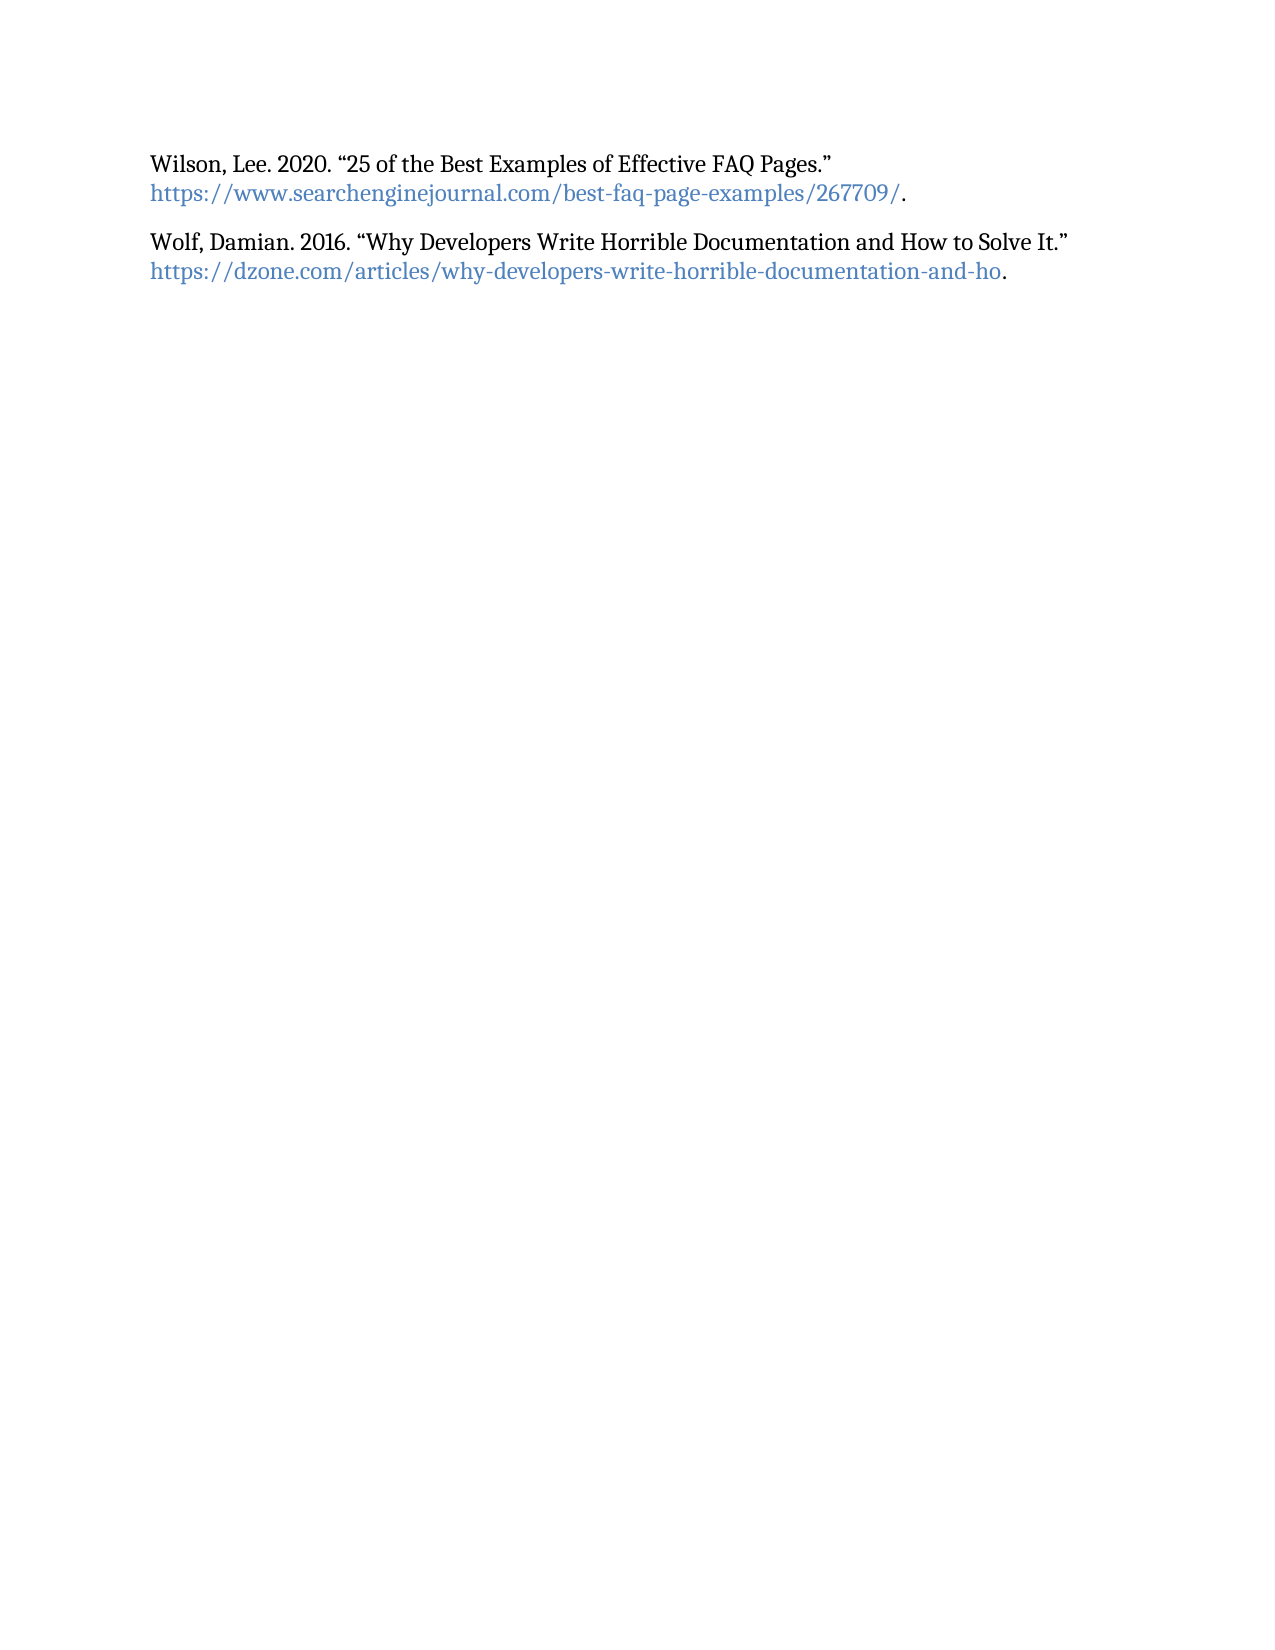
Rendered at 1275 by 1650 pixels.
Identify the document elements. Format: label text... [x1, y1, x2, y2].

text Wilson, Lee. 2020. “25 of the Best Examples of Effective FAQ Pages.” https://www.searchenginejournal.com/best-faq-page-examples/267709/. [150, 150, 1125, 207]
text Wolf, Damian. 2016. “Why Developers Write Horrible Documentation and How to Solve It.” https://dzone.com/articles/why-developers-write-horrible-documentation-and-ho. [150, 228, 1125, 286]
